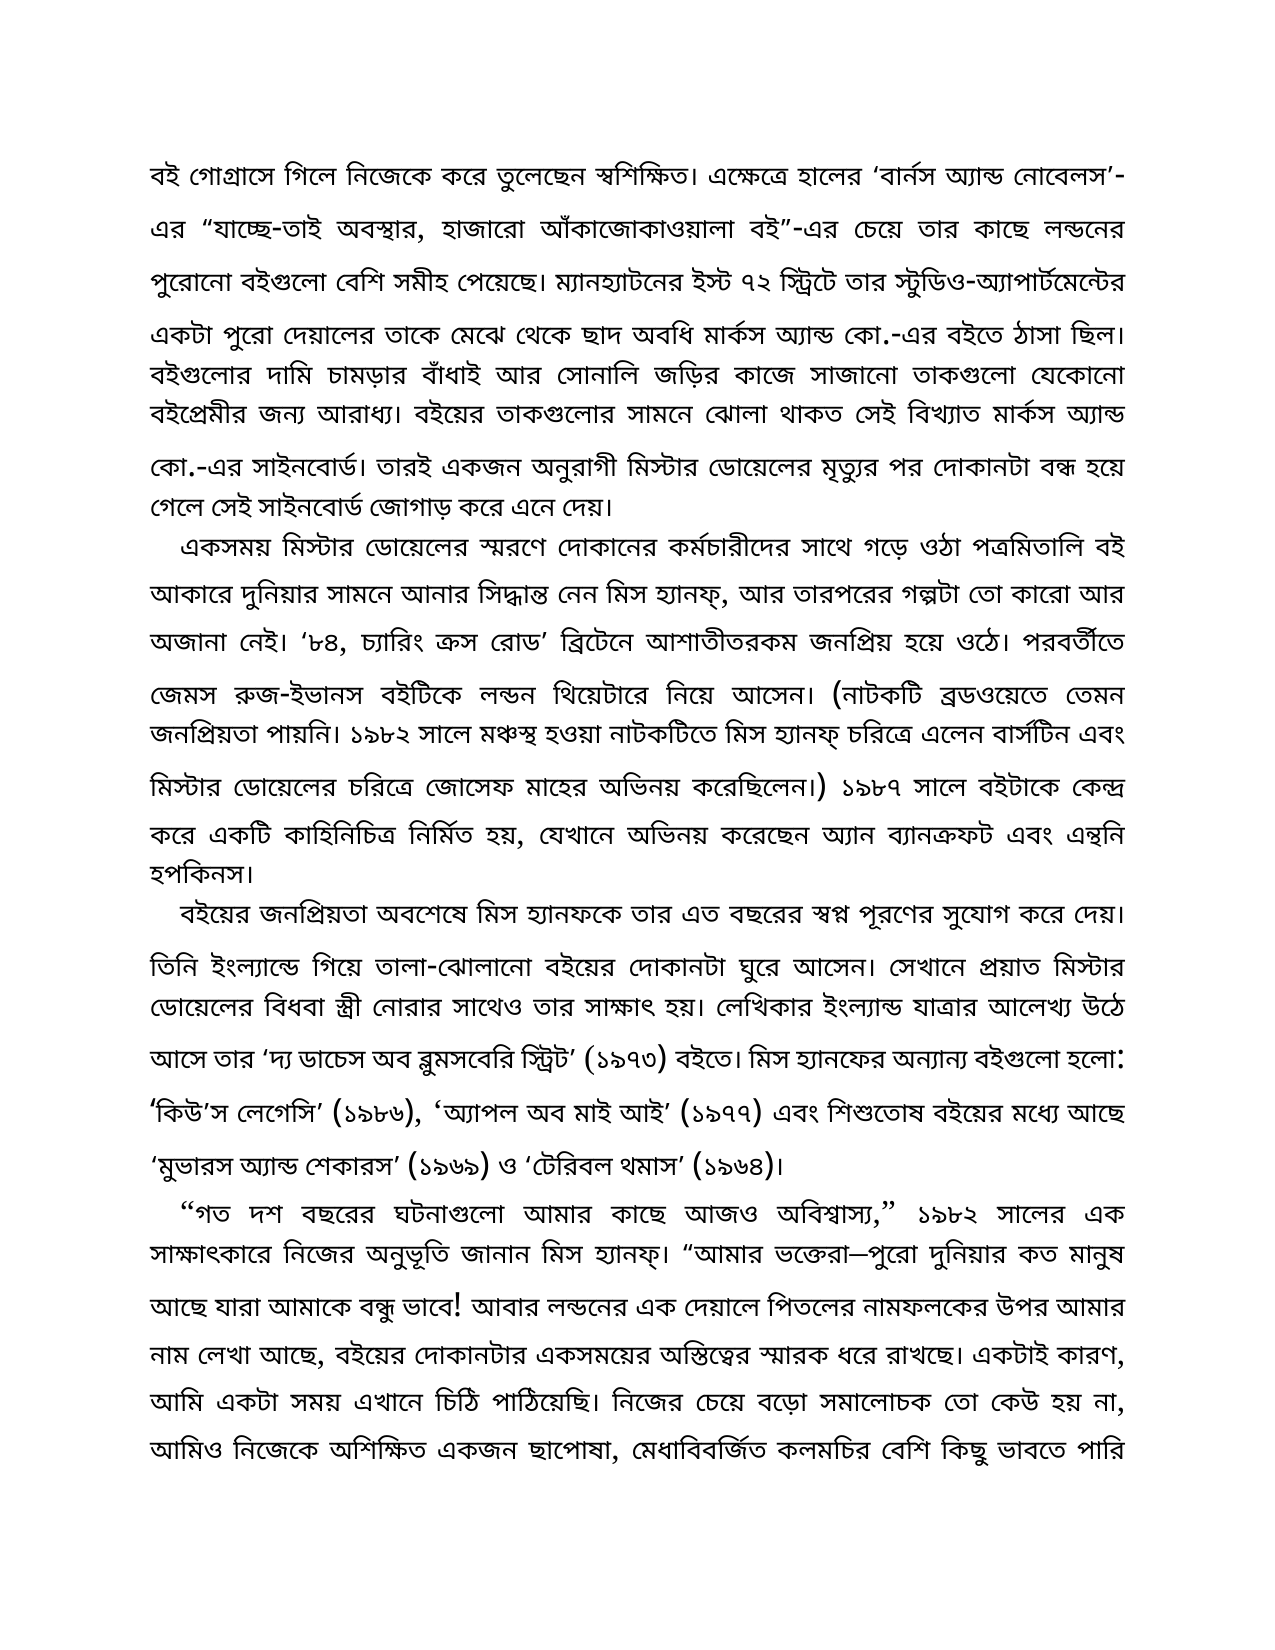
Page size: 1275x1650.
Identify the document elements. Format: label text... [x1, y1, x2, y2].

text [150, 150, 1125, 527]
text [150, 1192, 1125, 1470]
text একসময় মিস্টার ডোয়েলের স্মরণে দোকানের কর্মচারীদের সাথে গড়ে ওঠা পত্রমিতালি বই আকারে দুনিয়ার সামনে আনার সিদ্ধান্ত নেন মিস হ্যানফ্, আর তারপরের গল্পটা তো কারো আর অজানা নেই। ‘৮৪, চ্যারিং ক্রস রোড’ ব্রিটেনে আশাতীতরকম জনপ্রিয় হয়ে ওঠে। পরবর্তীতে জেমস রুজ-ইভানস বইটিকে লন্ডন থিয়েটারে নিয়ে আসেন। (নাটকটি ব্রডওয়েতে তেমন জনপ্রিয়তা পায়নি। ১৯৮২ সালে মঞ্চস্থ হওয়া নাটকটিতে মিস হ্যানফ্ চরিত্রে এলেন বার্সটিন এবং মিস্টার ডোয়েলের চরিত্রে জোসেফ মাহের অভিনয় করেছিলেন।) ১৯৮৭ সালে বইটাকে কেন্দ্র করে একটি কাহিনিচিত্র নির্মিত হয়, যেখানে অভিনয় করেছেন অ্যান ব্যানক্রফট এবং এন্থনি হপকিনস। [150, 532, 1125, 894]
text বইয়ের জনপ্রিয়তা অবশেষে মিস হ্যানফকে তার এত বছরের স্বপ্ন পূরণের সুযোগ করে দেয়। তিনি ইংল্যান্ডে গিয়ে তালা-ঝোলানো বইয়ের দোকানটা ঘুরে আসেন। সেখানে প্রয়াত মিস্টার ডোয়েলের বিধবা স্ত্রী নোরার সাথেও তার সাক্ষাৎ হয়। লেখিকার ইংল্যান্ড যাত্রার আলেখ্য উঠে আসে তার ‘দ্য ডাচেস অব ব্লুমসবেরি স্ট্রিট’ (১৯৭৩) বইতে। মিস হ্যানফের অন্যান্য বইগুলো হলো: ‘কিউ’স লেগেসি’ (১৯৮৬), ‘অ্যাপল অব মাই আই’ (১৯৭৭) এবং শিশুতোষ বইয়ের মধ্যে আছে ‘মুভারস অ্যান্ড শেকারস’ (১৯৬৯) ও ‘টেরিবল থমাস’ (১৯৬৪)। [150, 899, 1125, 1186]
